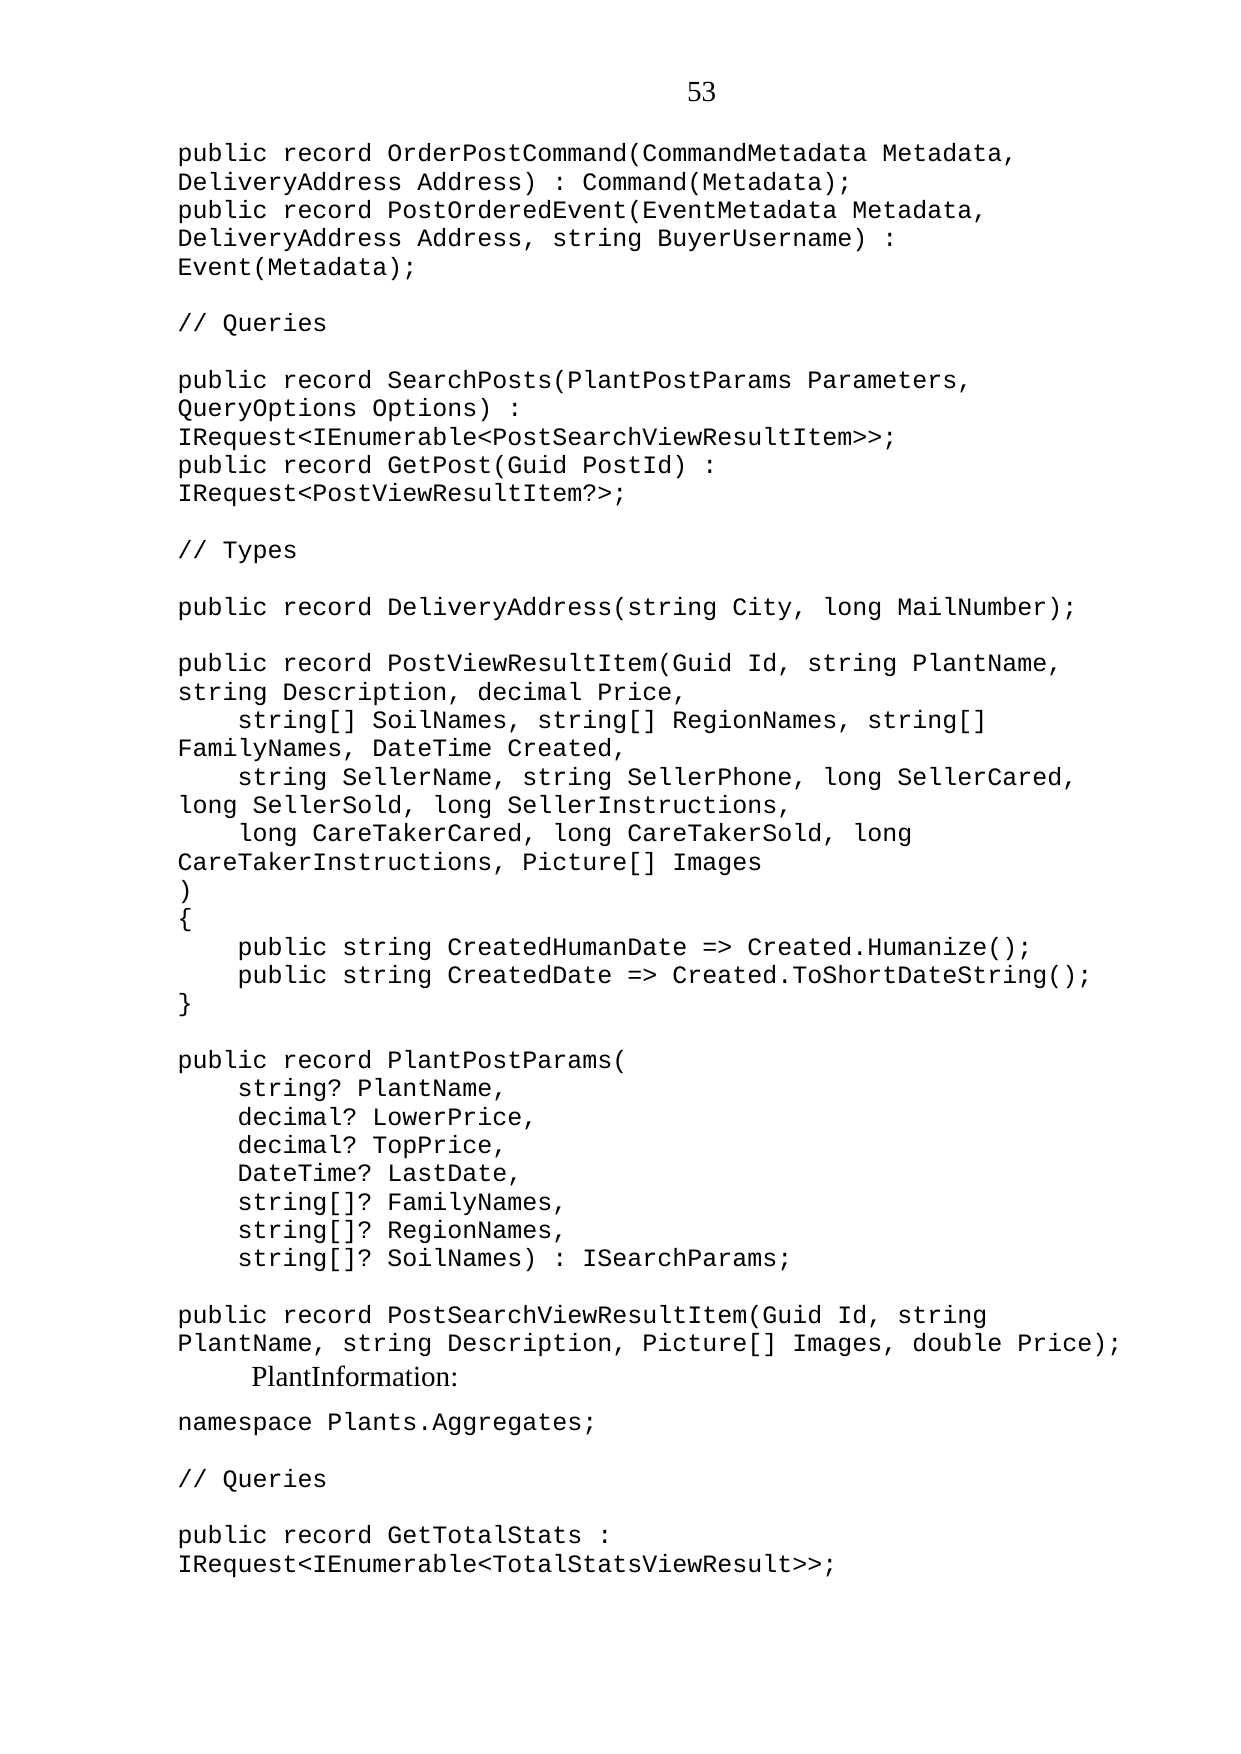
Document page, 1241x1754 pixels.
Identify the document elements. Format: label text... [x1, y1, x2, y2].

text public record SearchPosts(PlantPostParams Parameters, QueryOptions Options) : IRequest<IEnumerable<PostSearchViewResultItem>>; [177, 367, 1152, 452]
text public record GetPost(Guid PostId) : IRequest<PostViewResultItem?>; [177, 452, 1152, 509]
text namespace Plants.Aggregates; [177, 1409, 1152, 1438]
text public record OrderPostCommand(CommandMetadata Metadata, DeliveryAddress Address) : Command(Metadata); [177, 141, 1152, 197]
text // Queries [177, 1466, 1152, 1494]
text // Types [177, 537, 1152, 566]
text public record PlantPostParams( [177, 1047, 1152, 1076]
text decimal? TopPrice, [177, 1132, 1152, 1161]
text ) [177, 877, 1152, 906]
text string[]? RegionNames, [177, 1217, 1152, 1246]
text string? PlantName, [177, 1076, 1152, 1104]
text public string CreatedDate => Created.ToShortDateString(); [177, 962, 1152, 991]
text public string CreatedHumanDate => Created.Humanize(); [177, 934, 1152, 962]
text PlantInformation: [177, 1359, 1152, 1393]
text public record PostSearchViewResultItem(Guid Id, string PlantName, string Description, Picture[] Images, double Price); [177, 1302, 1152, 1359]
text public record DeliveryAddress(string City, long MailNumber); [177, 594, 1152, 622]
text public record GetTotalStats : IRequest<IEnumerable<TotalStatsViewResult>>; [177, 1523, 1152, 1579]
text string[]? FamilyNames, [177, 1189, 1152, 1217]
text // Queries [177, 311, 1152, 339]
text string[] SoilNames, string[] RegionNames, string[] FamilyNames, DateTime Created, [177, 707, 1152, 764]
text } [177, 991, 1152, 1019]
text { [177, 906, 1152, 934]
text decimal? LowerPrice, [177, 1104, 1152, 1132]
text string SellerName, string SellerPhone, long SellerCared, long SellerSold, long SellerInstructions, [177, 764, 1152, 821]
text public record PostOrderedEvent(EventMetadata Metadata, DeliveryAddress Address, string BuyerUsername) : Event(Metadata); [177, 197, 1152, 282]
text public record PostViewResultItem(Guid Id, string PlantName, string Description, decimal Price, [177, 651, 1152, 707]
text string[]? SoilNames) : ISearchParams; [177, 1246, 1152, 1274]
text long CareTakerCared, long CareTakerSold, long CareTakerInstructions, Picture[] Images [177, 821, 1152, 877]
text DateTime? LastDate, [177, 1161, 1152, 1189]
